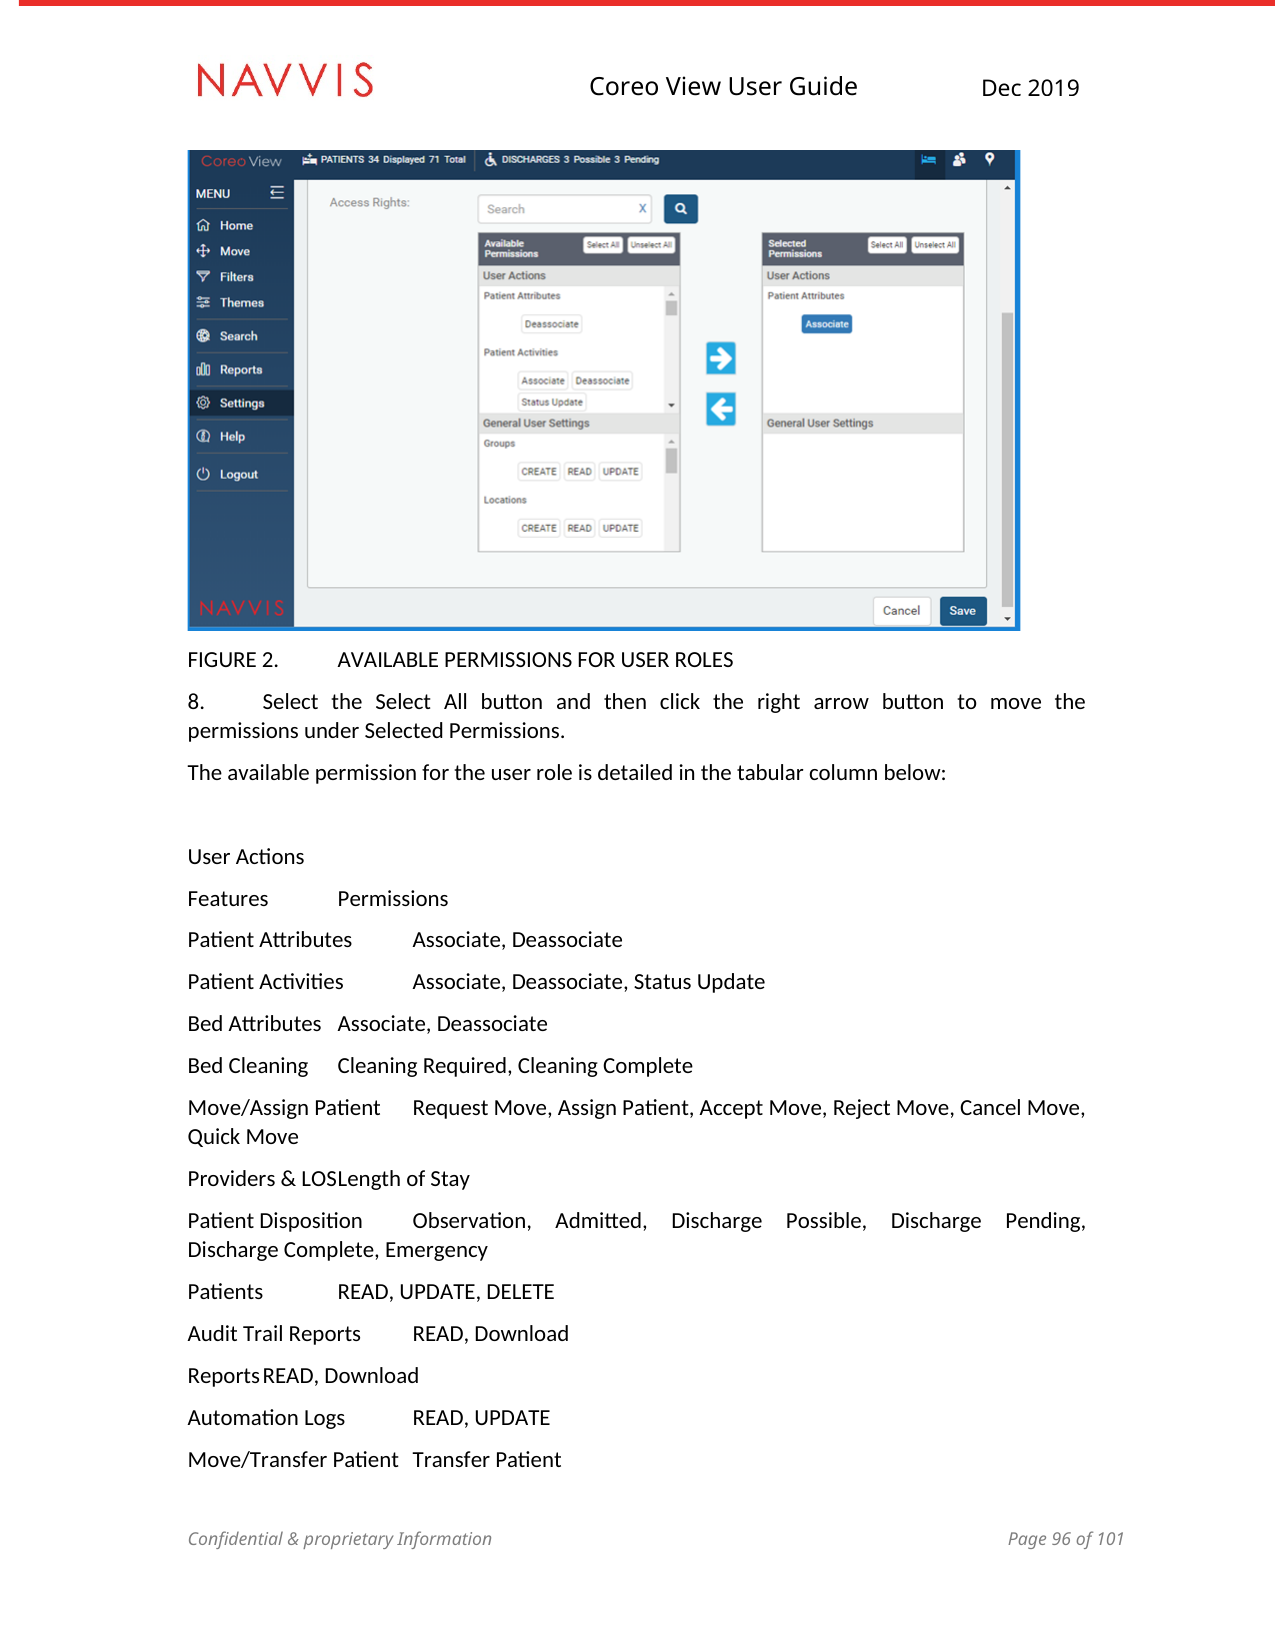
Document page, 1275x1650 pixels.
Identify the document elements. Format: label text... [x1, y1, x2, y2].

text Patients READ, UPDATE, DELETE [187, 1277, 1087, 1305]
text Bed Cleaning Cleaning Required, Cleaning Complete [187, 1051, 1087, 1079]
text 8. Select the Select All button and then click the right arrow button to move the permissions under Selected Permissions. [187, 687, 1087, 744]
text The available permission for the user role is detailed in the tabular column below: [187, 758, 1087, 786]
text Patient Attributes Associate, Deassociate [187, 926, 1087, 953]
text Move/Assign Patient Request Move, Assign Patient, Accept Move, Reject Move, Cancel Move, Quick Move [187, 1093, 1087, 1150]
text Automation Logs READ, UPDATE [187, 1403, 1087, 1431]
text User Actions [187, 842, 1087, 870]
text FIGURE 2. AVAILABLE PERMISSIONS FOR USER ROLES [187, 645, 1087, 673]
text Patient Disposition Observation, Admitted, Discharge Possible, Discharge Pending, Discharge Complete, Emergency [187, 1206, 1087, 1263]
text Patient Activities Associate, Deassociate, Status Update [187, 967, 1087, 995]
picture [187, 150, 1021, 631]
picture [187, 55, 383, 104]
text Move/Transfer Patient Transfer Patient [187, 1445, 1087, 1473]
text Providers & LOS Length of Stay [187, 1164, 1087, 1192]
text Audit Trail Reports READ, Download [187, 1319, 1087, 1347]
text Reports READ, Download [187, 1361, 1087, 1389]
text Features Permissions [187, 884, 1087, 912]
text Bed Attributes Associate, Deassociate [187, 1009, 1087, 1037]
